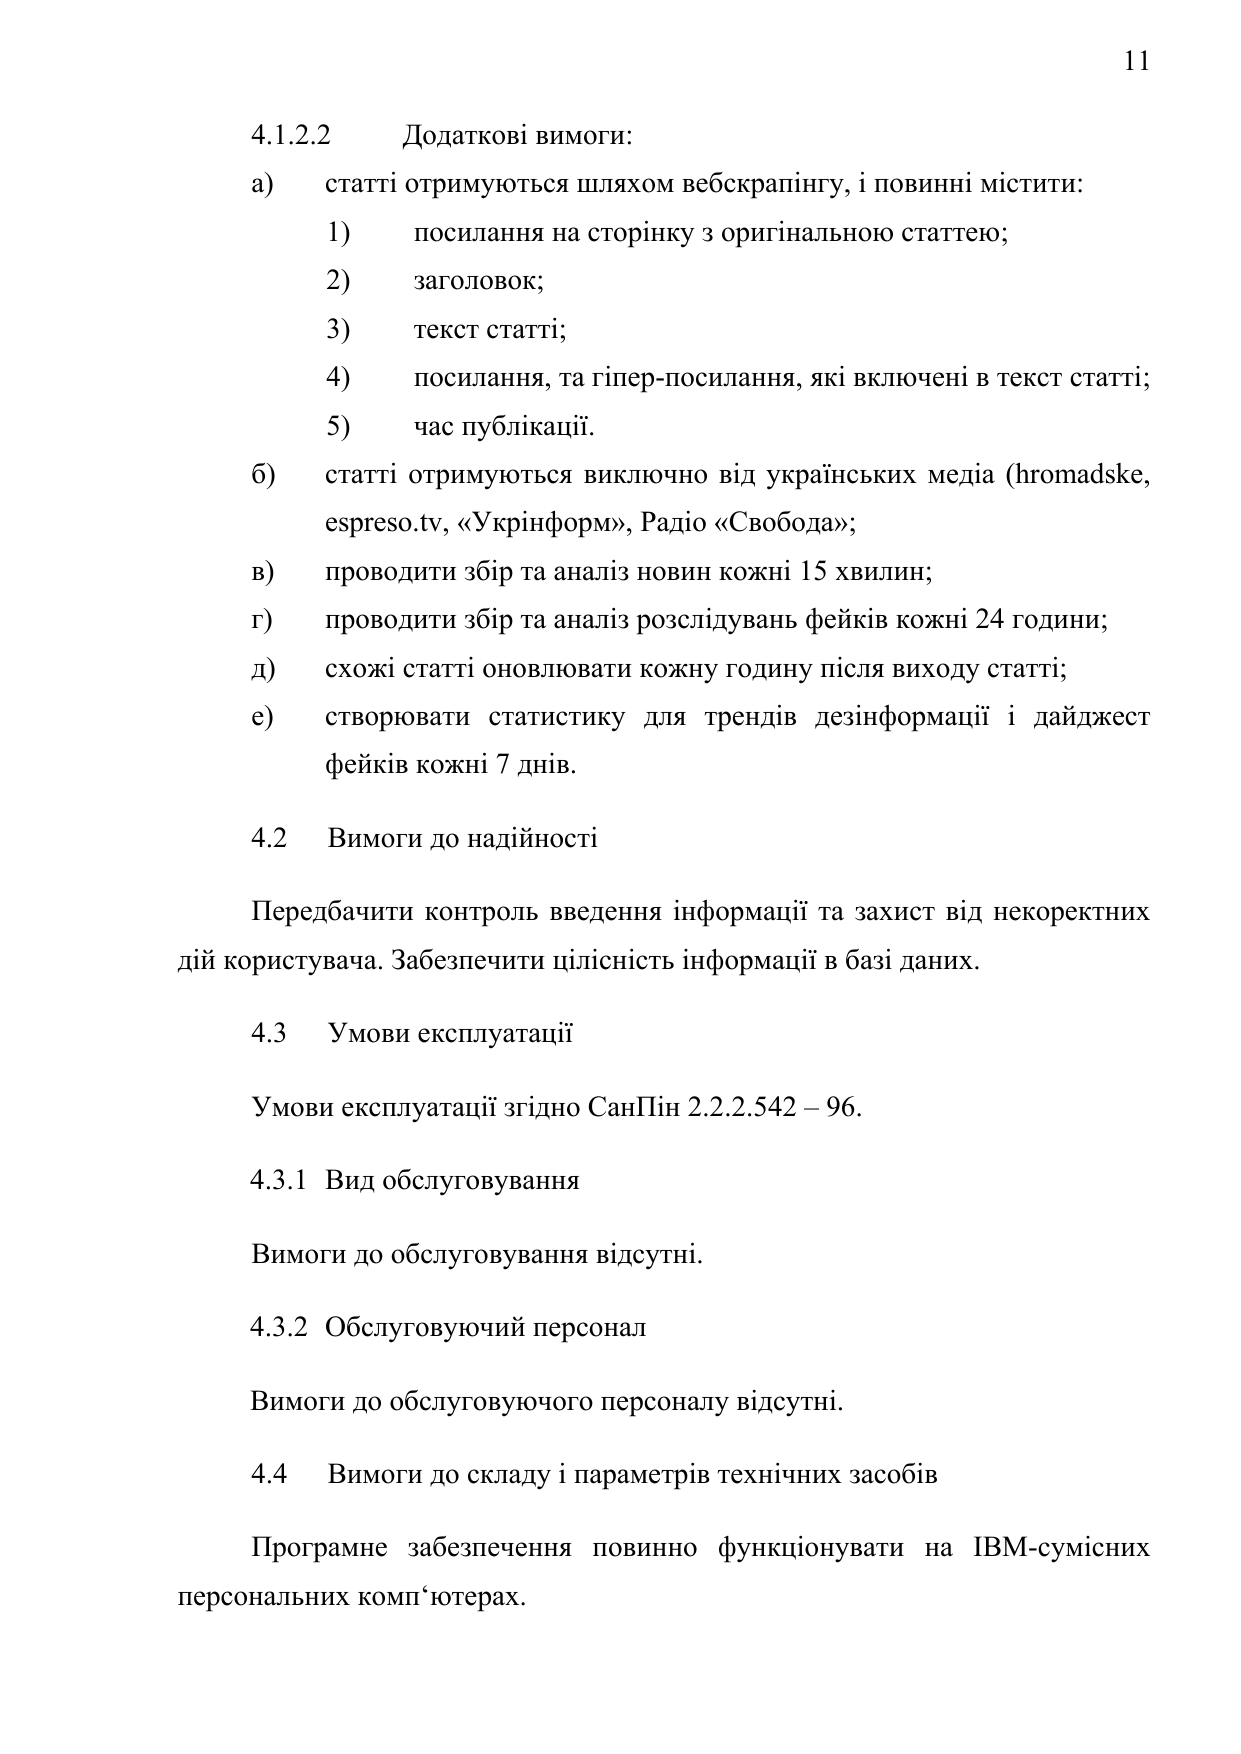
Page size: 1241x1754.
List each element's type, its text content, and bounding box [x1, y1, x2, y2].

text Програмне забезпечення повинно функціонувати на IBM-сумісних персональних комп‘ютерах. [177, 1531, 1152, 1611]
list створювати статистику для трендів дезінформації і дайджест фейків кожні 7 днів. [251, 699, 1152, 780]
list проводити збір та аналіз новин кожні 15 хвилин; [251, 554, 1152, 586]
list проводити збір та аналіз розслідувань фейків кожні 24 години; [251, 603, 1152, 635]
subtitle Вимоги до надійності [177, 821, 1152, 854]
text Вимоги до обслуговуючого персоналу відсутні. [237, 1384, 1152, 1416]
list посилання на сторінку з оригінальною статтею; [326, 215, 1152, 247]
list статті отримуються шляхом вебскрапінгу, і повинні містити: [251, 167, 1152, 199]
subtitle Вимоги до складу і параметрів технічних засобів [177, 1457, 1152, 1489]
list посилання, та гіпер-посилання, які включені в текст статті; [326, 360, 1152, 393]
subtitle Обслуговуючий персонал [250, 1310, 1152, 1343]
subtitle Вид обслуговування [250, 1163, 1152, 1196]
list заголовок; [326, 263, 1152, 296]
subtitle Умови експлуатації [177, 1017, 1152, 1049]
text Вимоги до обслуговування відсутні. [177, 1237, 1152, 1269]
subtitle Додаткові вимоги: [177, 118, 1152, 151]
list схожі статті оновлювати кожну годину після виходу статті; [251, 651, 1152, 683]
list текст статті; [326, 312, 1152, 344]
text Умови експлуатації згідно СанПін 2.2.2.542 – 96. [177, 1090, 1152, 1122]
list статті отримуються виключно від українських медіа (hromadske, espreso.tv, «Укрінформ», Радіо «Свобода»; [251, 457, 1152, 538]
list час публікації. [326, 409, 1152, 441]
text Передбачити контроль введення інформації та захист від некоректних дій користувача. Забезпечити цілісність інформації в базі даних. [177, 895, 1152, 976]
